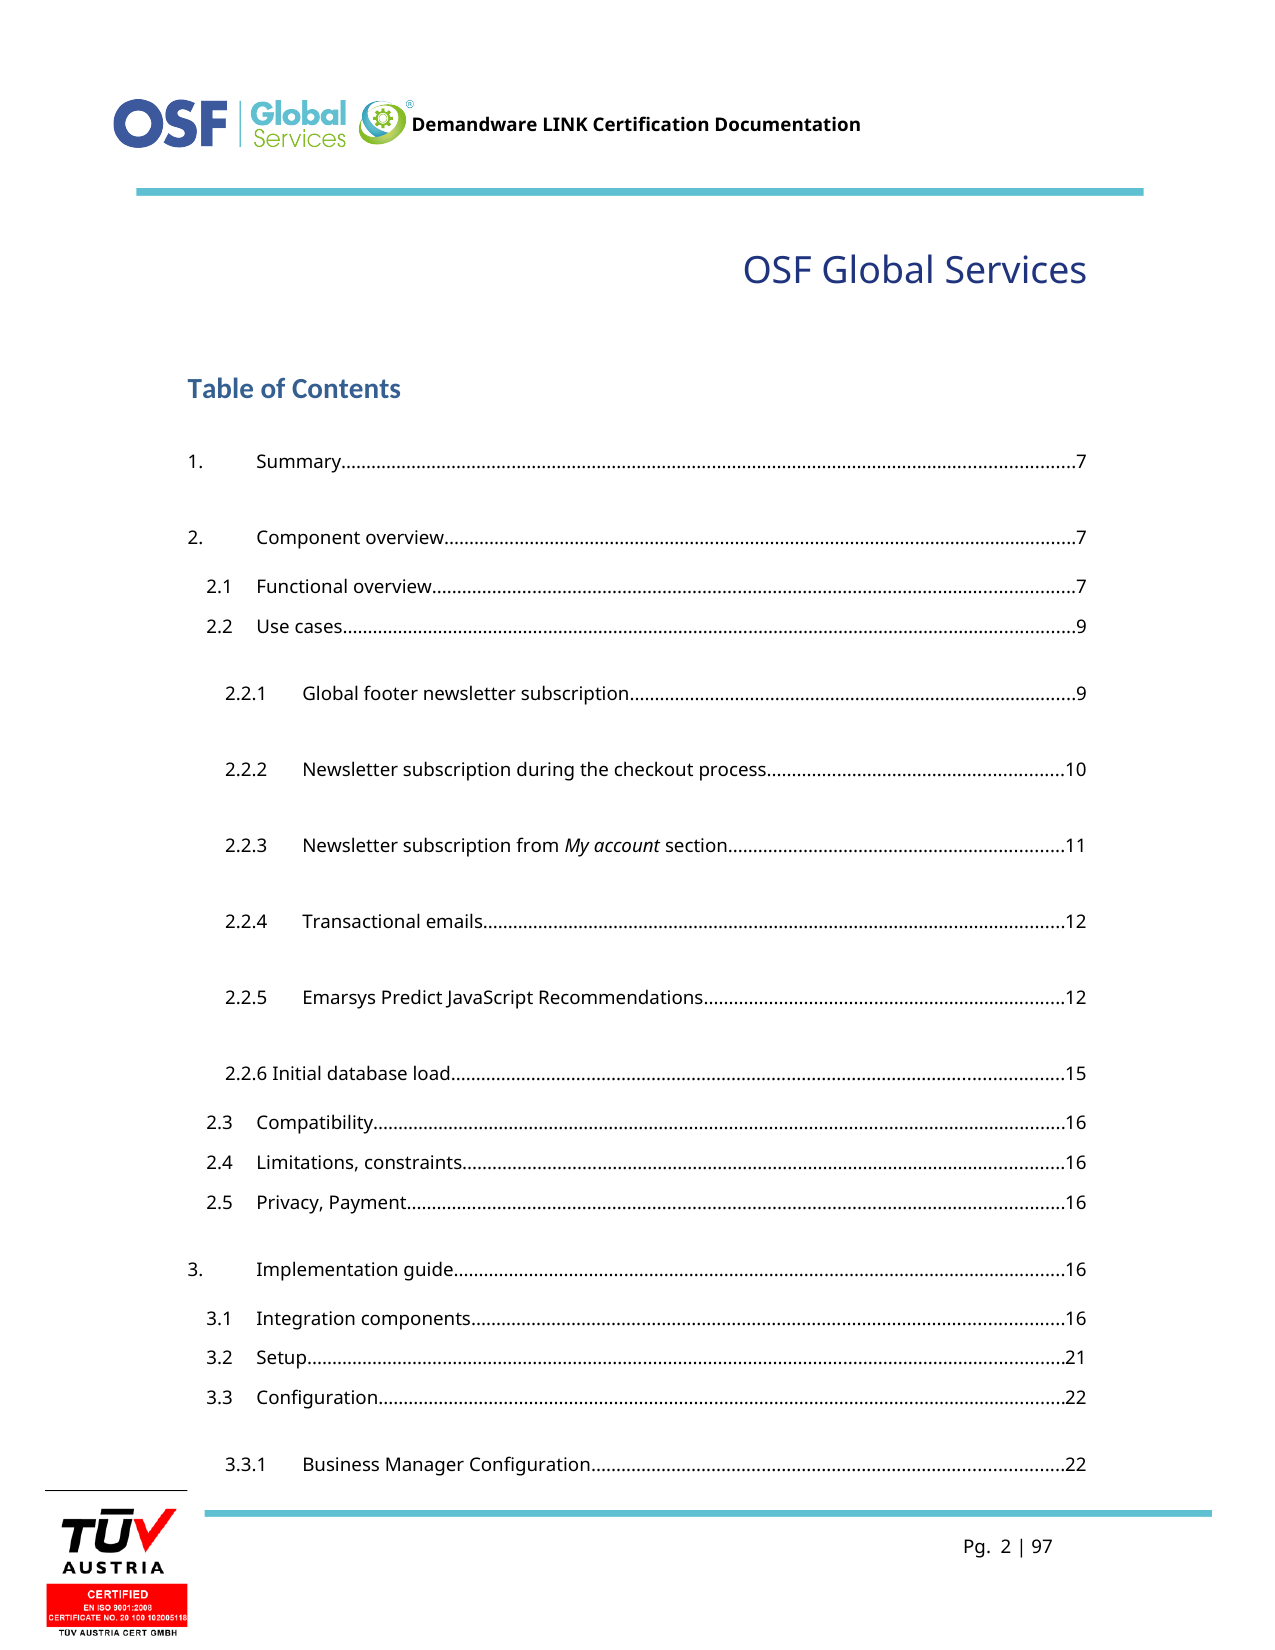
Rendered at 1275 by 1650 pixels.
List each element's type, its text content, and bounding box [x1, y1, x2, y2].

picture [204, 1510, 1212, 1517]
picture [136, 188, 1144, 196]
picture [113, 99, 414, 148]
text OSF Global Services [114, 243, 1087, 294]
picture [43, 1490, 187, 1634]
